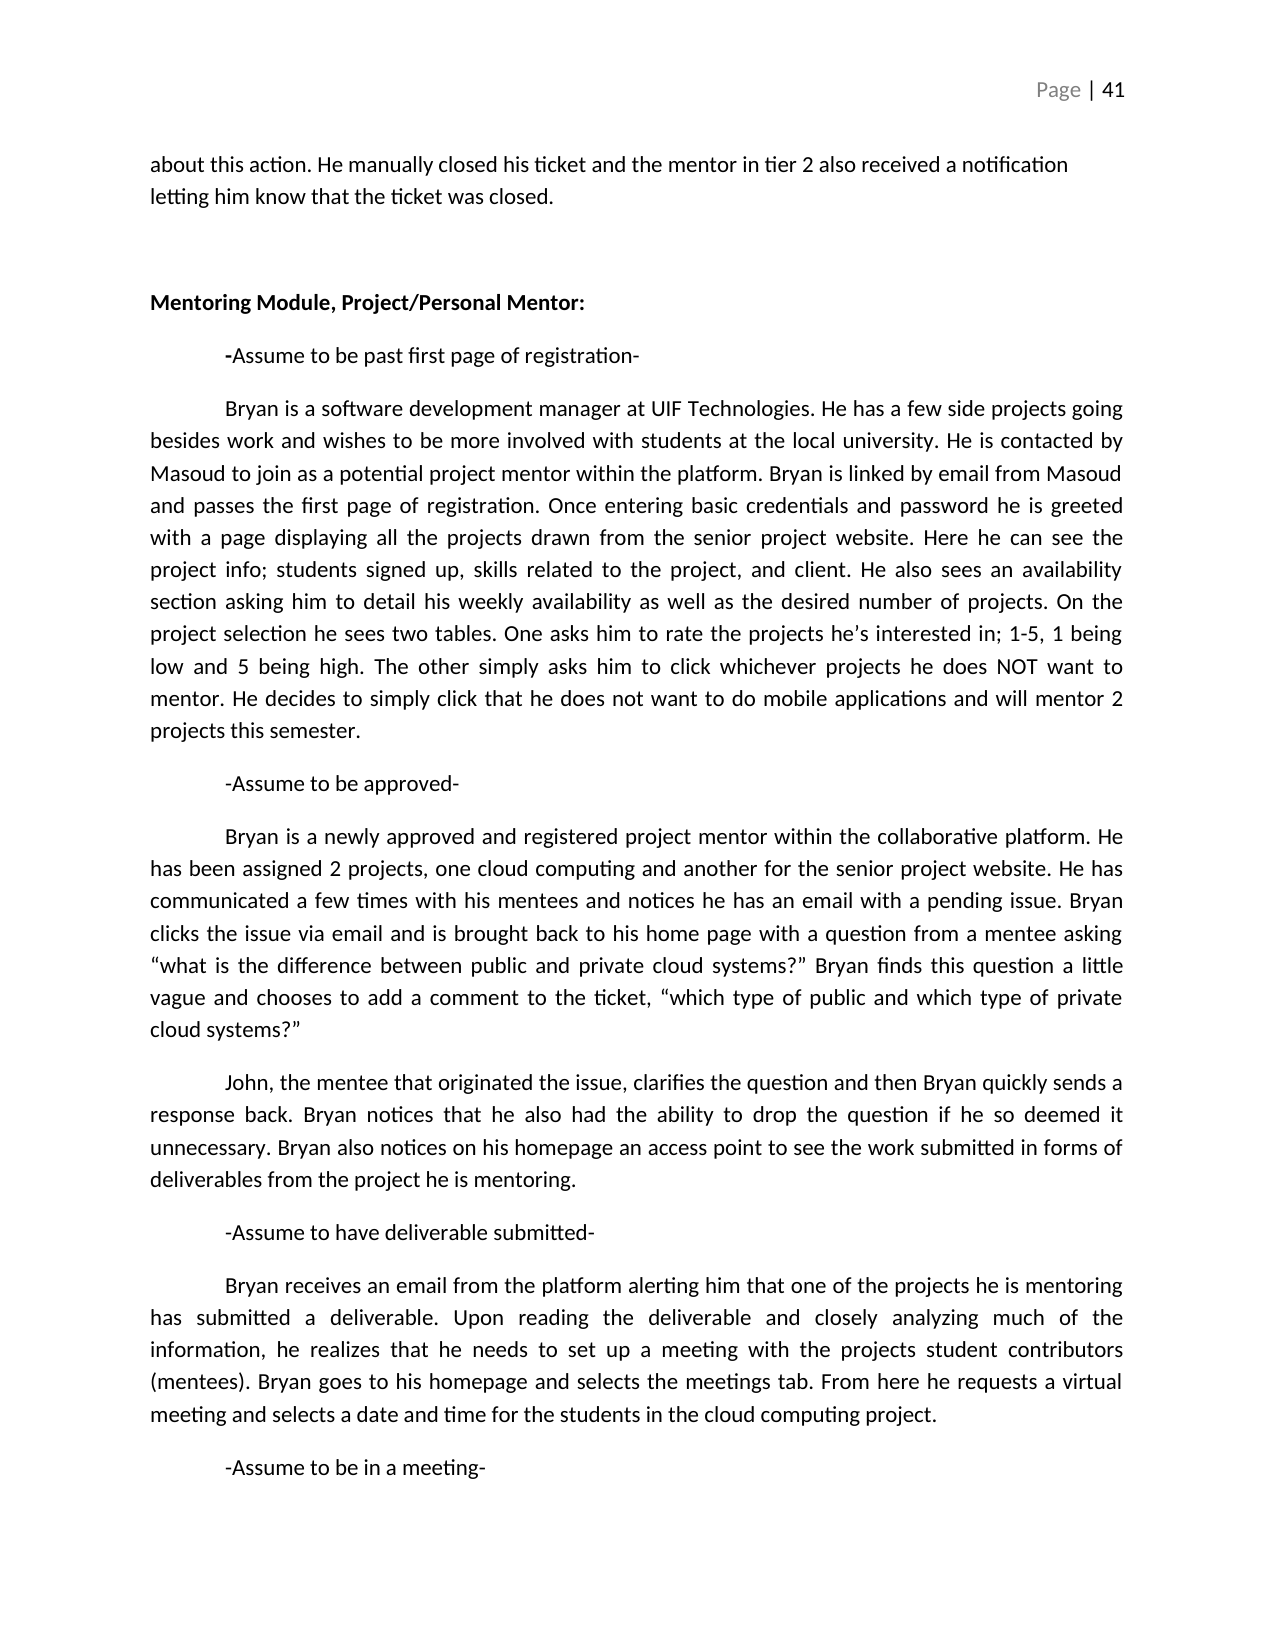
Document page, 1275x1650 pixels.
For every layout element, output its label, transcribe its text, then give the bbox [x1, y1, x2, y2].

text Bryan is a newly approved and registered project mentor within the collaborative platform. He has been assigned 2 projects, one cloud computing and another for the senior project website. He has communicated a few times with his mentees and notices he has an email with a pending issue. Bryan clicks the issue via email and is brought back to his home page with a question from a mentee asking “what is the difference between public and private cloud systems?” Bryan finds this question a little vague and chooses to add a comment to the ticket, “which type of public and which type of private cloud systems?” [150, 822, 1125, 1043]
text Mentoring Module, Project/Personal Mentor: [150, 288, 1125, 316]
text -Assume to be approved- [150, 769, 1125, 797]
text -Assume to have deliverable submitted- [150, 1218, 1125, 1246]
text -Assume to be in a meeting- [150, 1453, 1125, 1481]
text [150, 150, 1125, 210]
text Bryan receives an email from the platform alerting him that one of the projects he is mentoring has submitted a deliverable. Upon reading the deliverable and closely analyzing much of the information, he realizes that he needs to set up a meeting with the projects student contributors (mentees). Bryan goes to his homepage and selects the meetings tab. From here he requests a virtual meeting and selects a date and time for the students in the cloud computing project. [150, 1271, 1125, 1428]
text Bryan is a software development manager at UIF Technologies. He has a few side projects going besides work and wishes to be more involved with students at the local university. He is contacted by Masoud to join as a potential project mentor within the platform. Bryan is linked by email from Masoud and passes the first page of registration. Once entering basic credentials and password he is greeted with a page displaying all the projects drawn from the senior project website. Here he can see the project info; students signed up, skills related to the project, and client. He also sees an availability section asking him to detail his weekly availability as well as the desired number of projects. On the project selection he sees two tables. One asks him to rate the projects he’s interested in; 1-5, 1 being low and 5 being high. The other simply asks him to click whichever projects he does NOT want to mentor. He decides to simply click that he does not want to do mobile applications and will mentor 2 projects this semester. [150, 394, 1125, 744]
text John, the mentee that originated the issue, clarifies the question and then Bryan quickly sends a response back. Bryan notices that he also had the ability to drop the question if he so deemed it unnecessary. Bryan also notices on his homepage an access point to see the work submitted in forms of deliverables from the project he is mentoring. [150, 1068, 1125, 1193]
text -Assume to be past first page of registration- [150, 341, 1125, 369]
